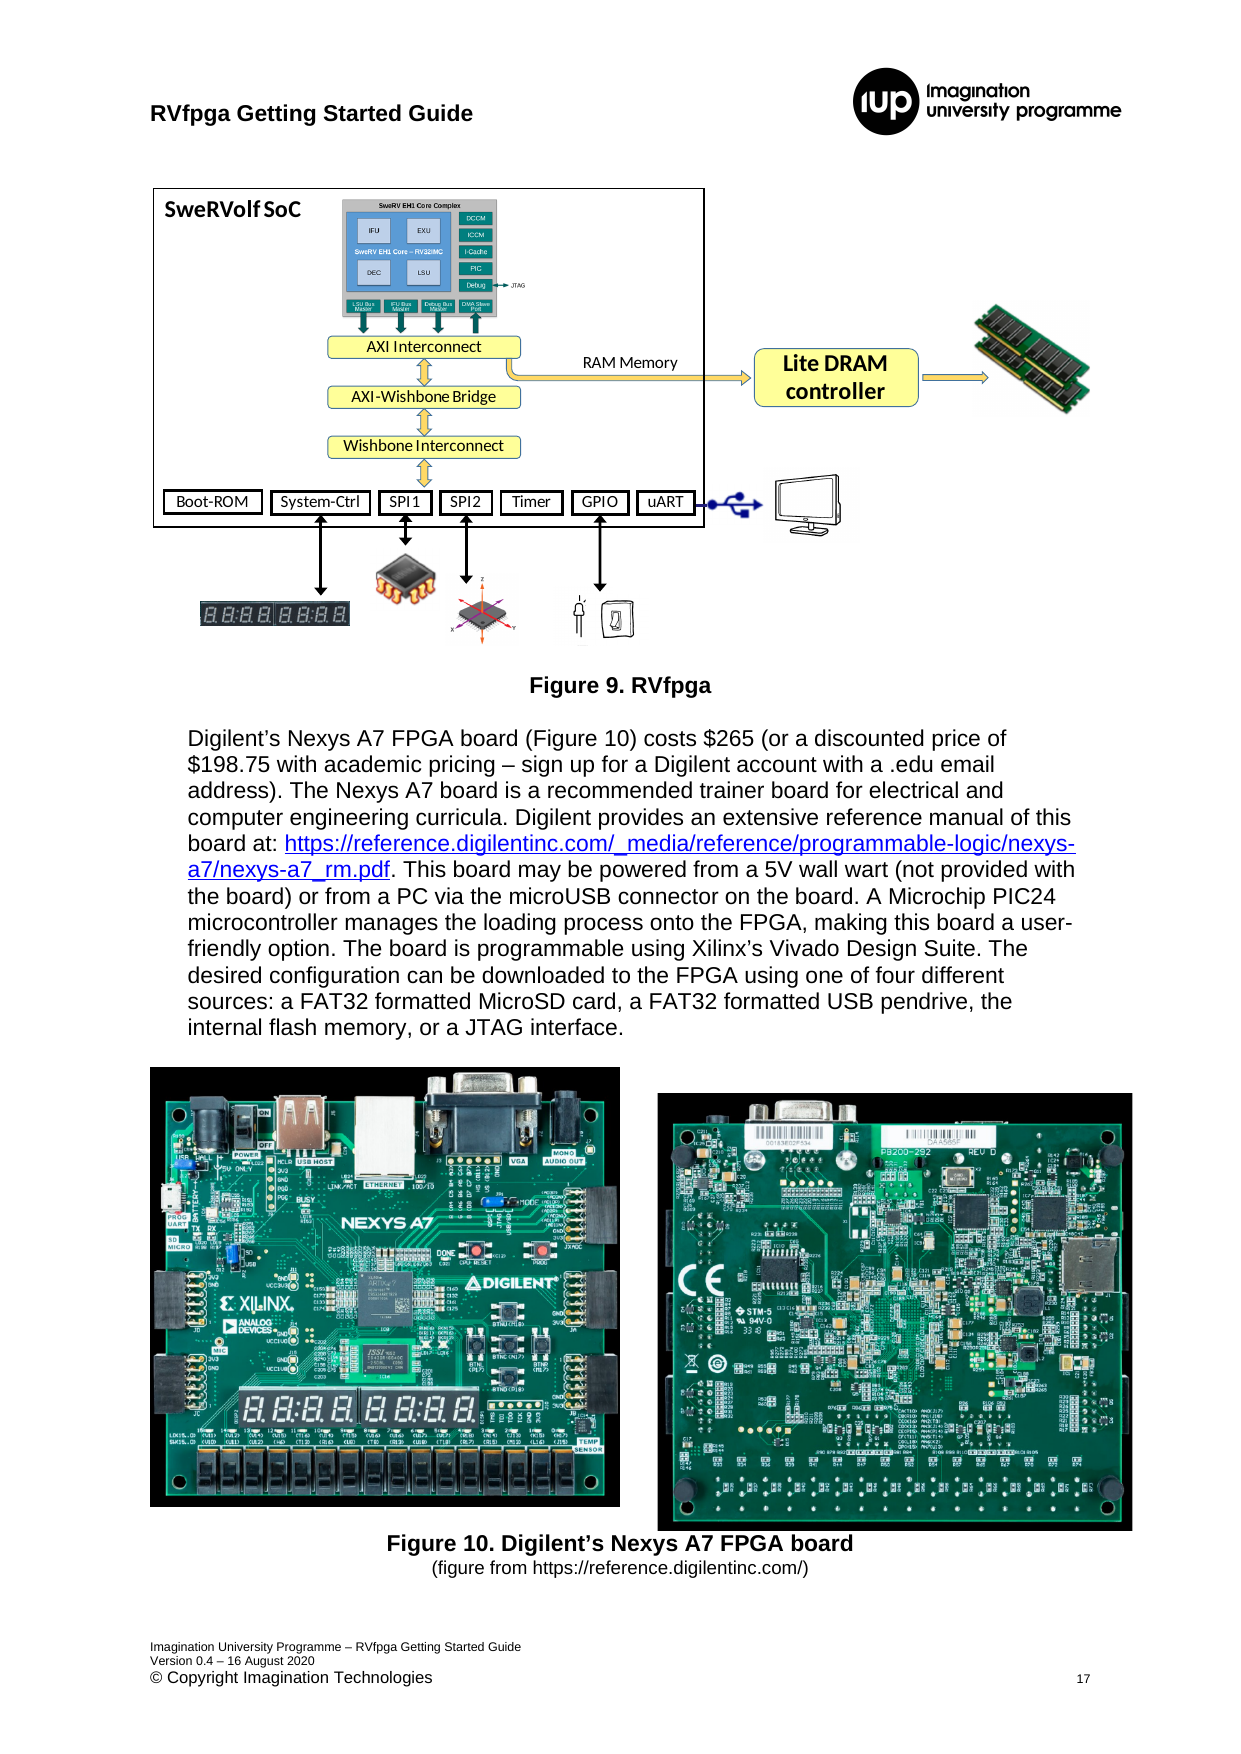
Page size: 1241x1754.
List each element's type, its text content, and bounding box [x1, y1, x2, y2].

picture [150, 1067, 620, 1507]
text Figure 10. Digilent’s Nexys A7 FPGA board [150, 1530, 1090, 1557]
text Figure 9. RVfpga [150, 672, 1090, 698]
text Digilent’s Nexys A7 FPGA board (Figure 10) costs $265 (or a discounted price of $198.75 with academic pricing – sign up for a Digilent account with a .edu email address). The Nexys A7 board is a recommended trainer board for electrical and computer engineering curricula. Digilent provides an extensive reference manual of this board at: https://reference.digilentinc.com/_media/reference/programmable-logic/nexys-a7/nexys-a7_rm.pdf. This board may be powered from a 5V wall wart (not provided with the board) or from a PC via the microUSB connector on the board. A Microchip PIC24 microcontroller manages the loading process onto the FPGA, making this board a user-friendly option. The board is programmable using Xilinx’s Vivado Design Suite. The desired configuration can be downloaded to the FPGA using one of four different sources: a FAT32 formatted MicroSD card, a FAT32 formatted USB pendrive, the internal flash memory, or a JTAG interface. [187, 724, 1090, 1041]
picture [851, 67, 1123, 137]
text (figure from https://reference.digilentinc.com/) [150, 1557, 1090, 1578]
picture [657, 1093, 1133, 1531]
